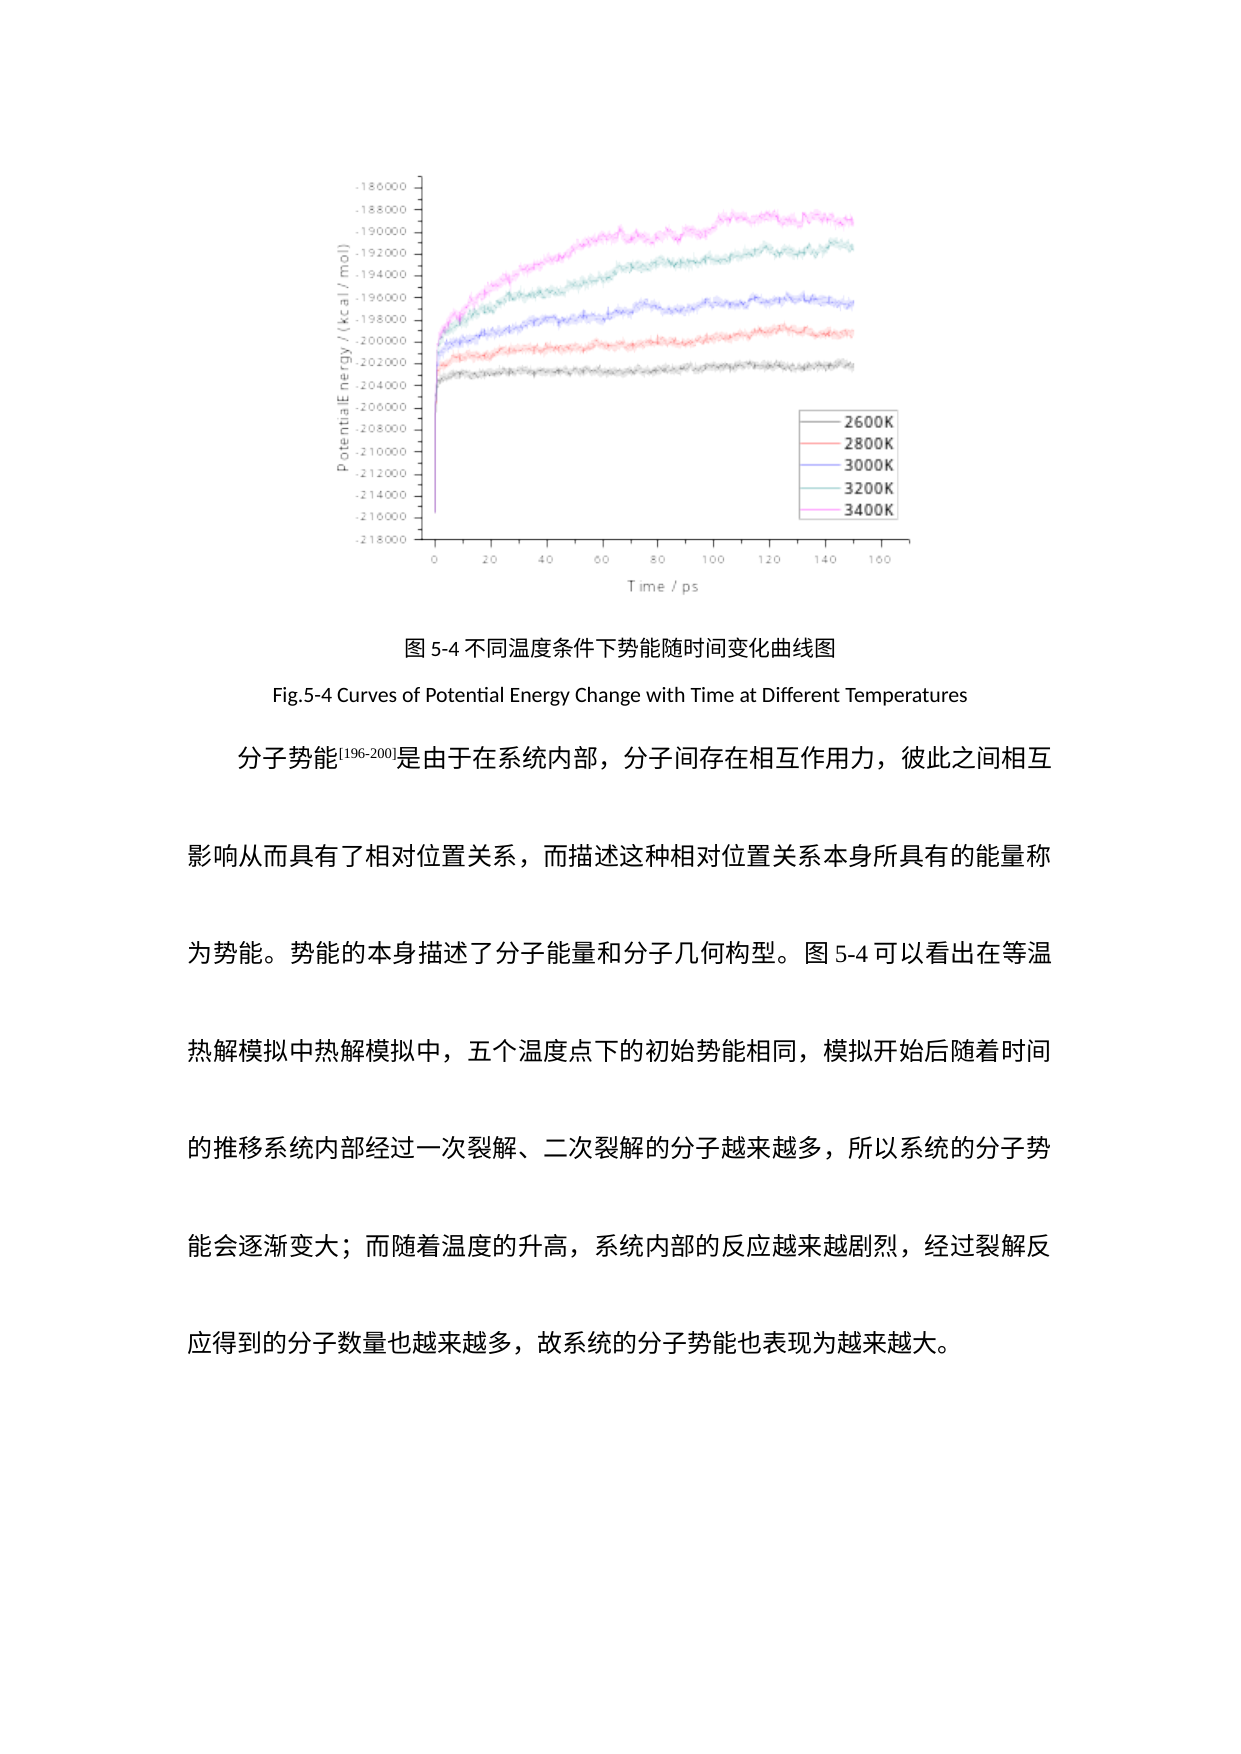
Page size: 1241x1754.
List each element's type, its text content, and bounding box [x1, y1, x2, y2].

text 图5-4 不同温度条件下势能随时间变化曲线图 [187, 630, 1053, 663]
text 分子势能[196-200]是由于在系统内部，分子间存在相互作用力，彼此之间相互影响从而具有了相对位置关系，而描述这种相对位置关系本身所具有的能量称为势能。势能的本身描述了分子能量和分子几何构型。图5-4可以看出在等温热解模拟中热解模拟中，五个温度点下的初始势能相同，模拟开始后随着时间的推移系统内部经过一次裂解、二次裂解的分子越来越多，所以系统的分子势能会逐渐变大；而随着温度的升高，系统内部的反应越来越剧烈，经过裂解反应得到的分子数量也越来越多，故系统的分子势能也表现为越来越大。 [187, 724, 1053, 1374]
text Fig.5-4 Curves of Potential Energy Change with Time at Different Temperatures [187, 679, 1053, 711]
